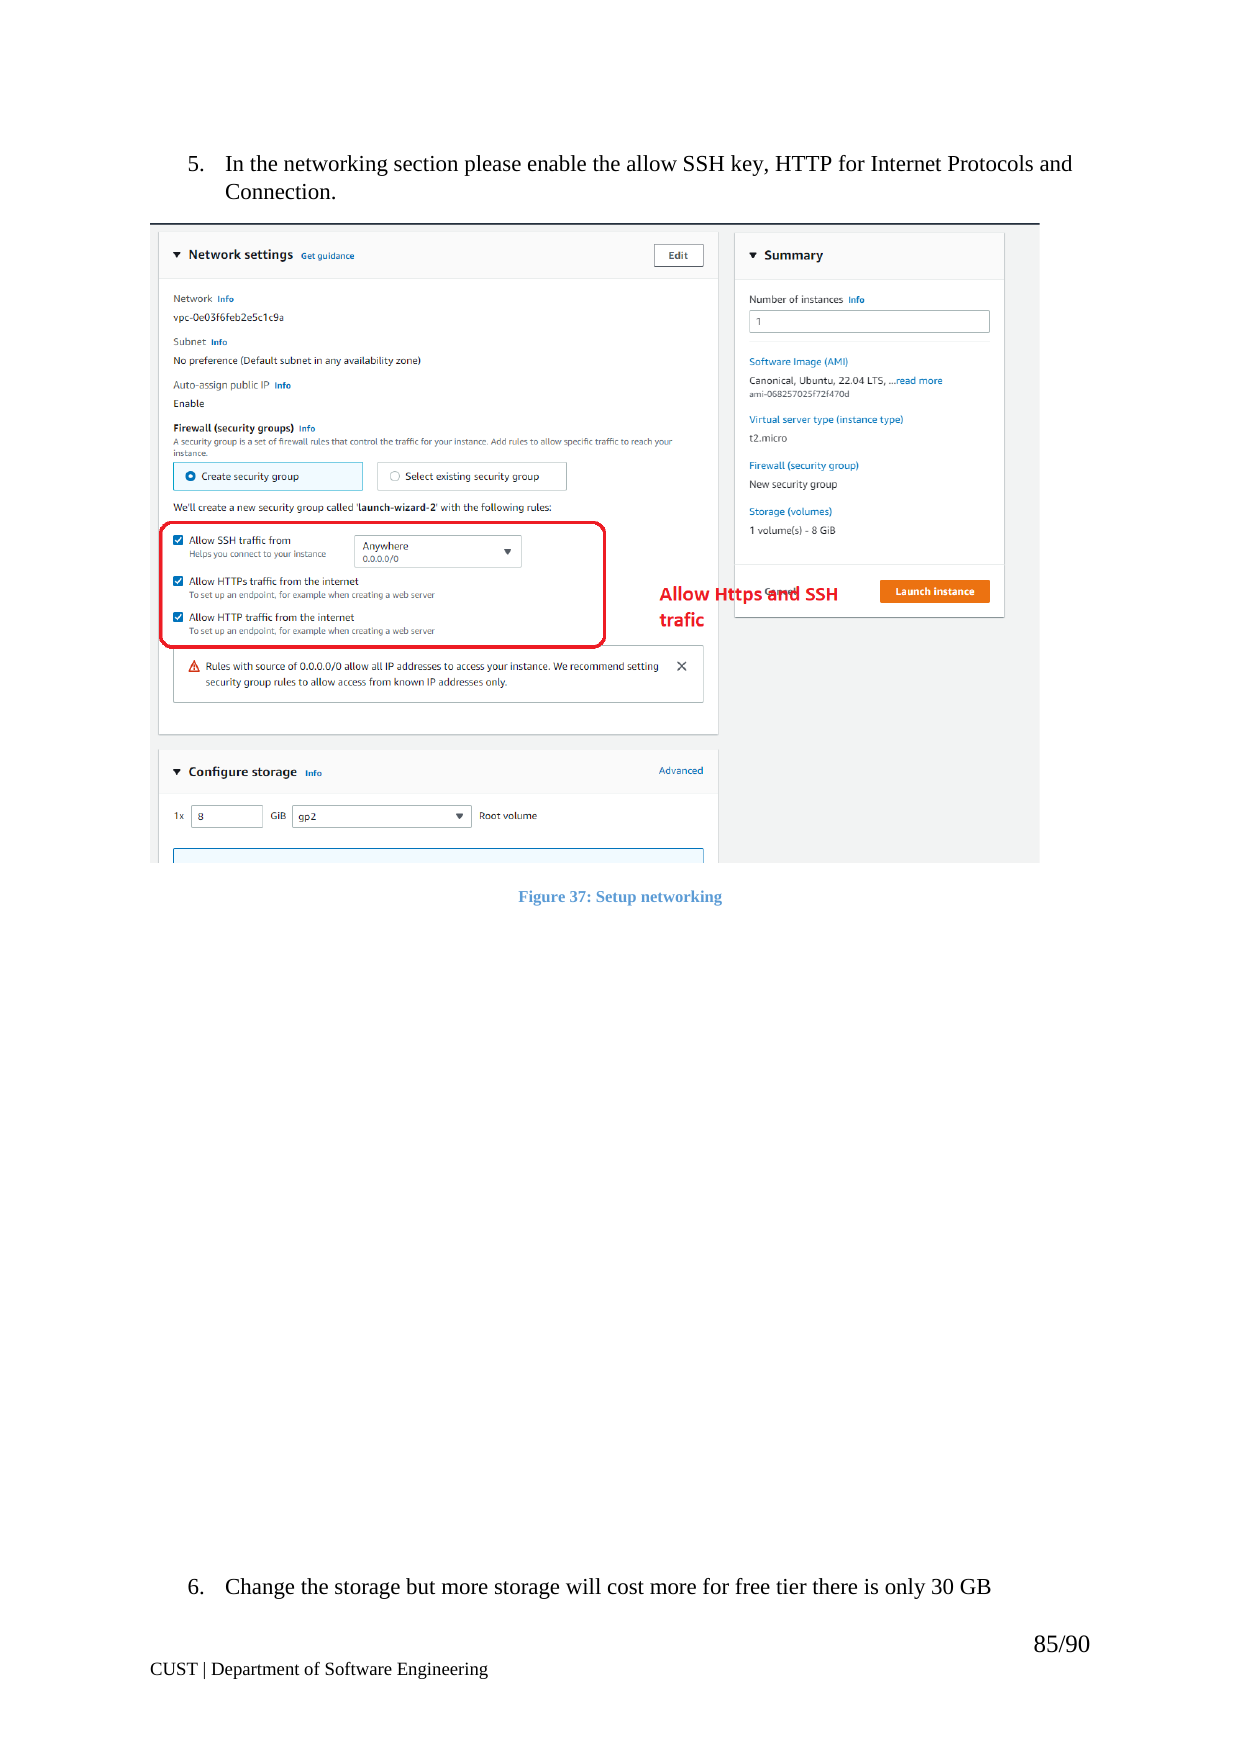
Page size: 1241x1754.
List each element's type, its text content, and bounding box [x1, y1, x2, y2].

text Figure 37: Setup networking [150, 887, 1090, 906]
list In the networking section please enable the allow SSH key, HTTP for Internet Protocols and Connection. [187, 150, 1090, 205]
picture [150, 223, 1040, 863]
list Change the storage but more storage will cost more for free tier there is only 30 GB [187, 1573, 1090, 1600]
